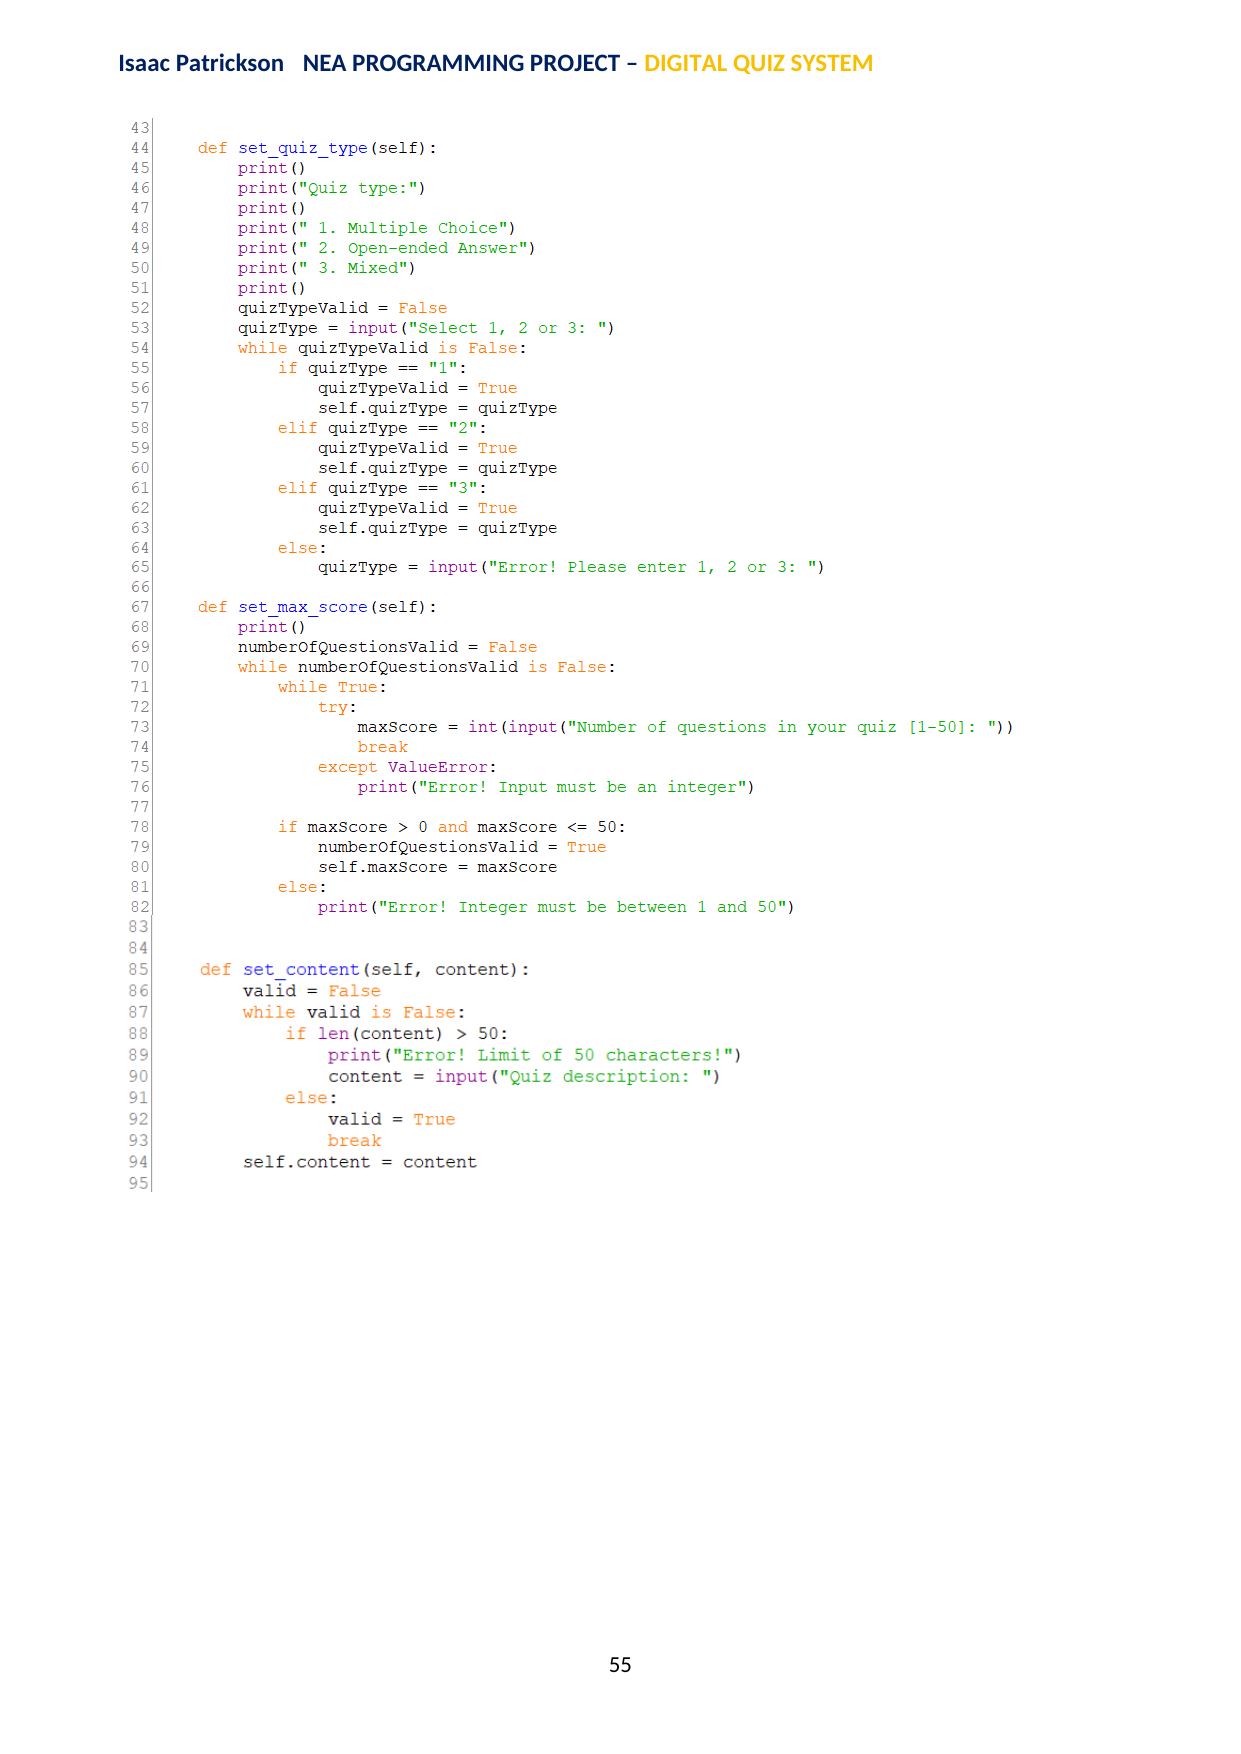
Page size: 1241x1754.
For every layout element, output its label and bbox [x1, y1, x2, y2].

picture [118, 118, 1123, 1192]
